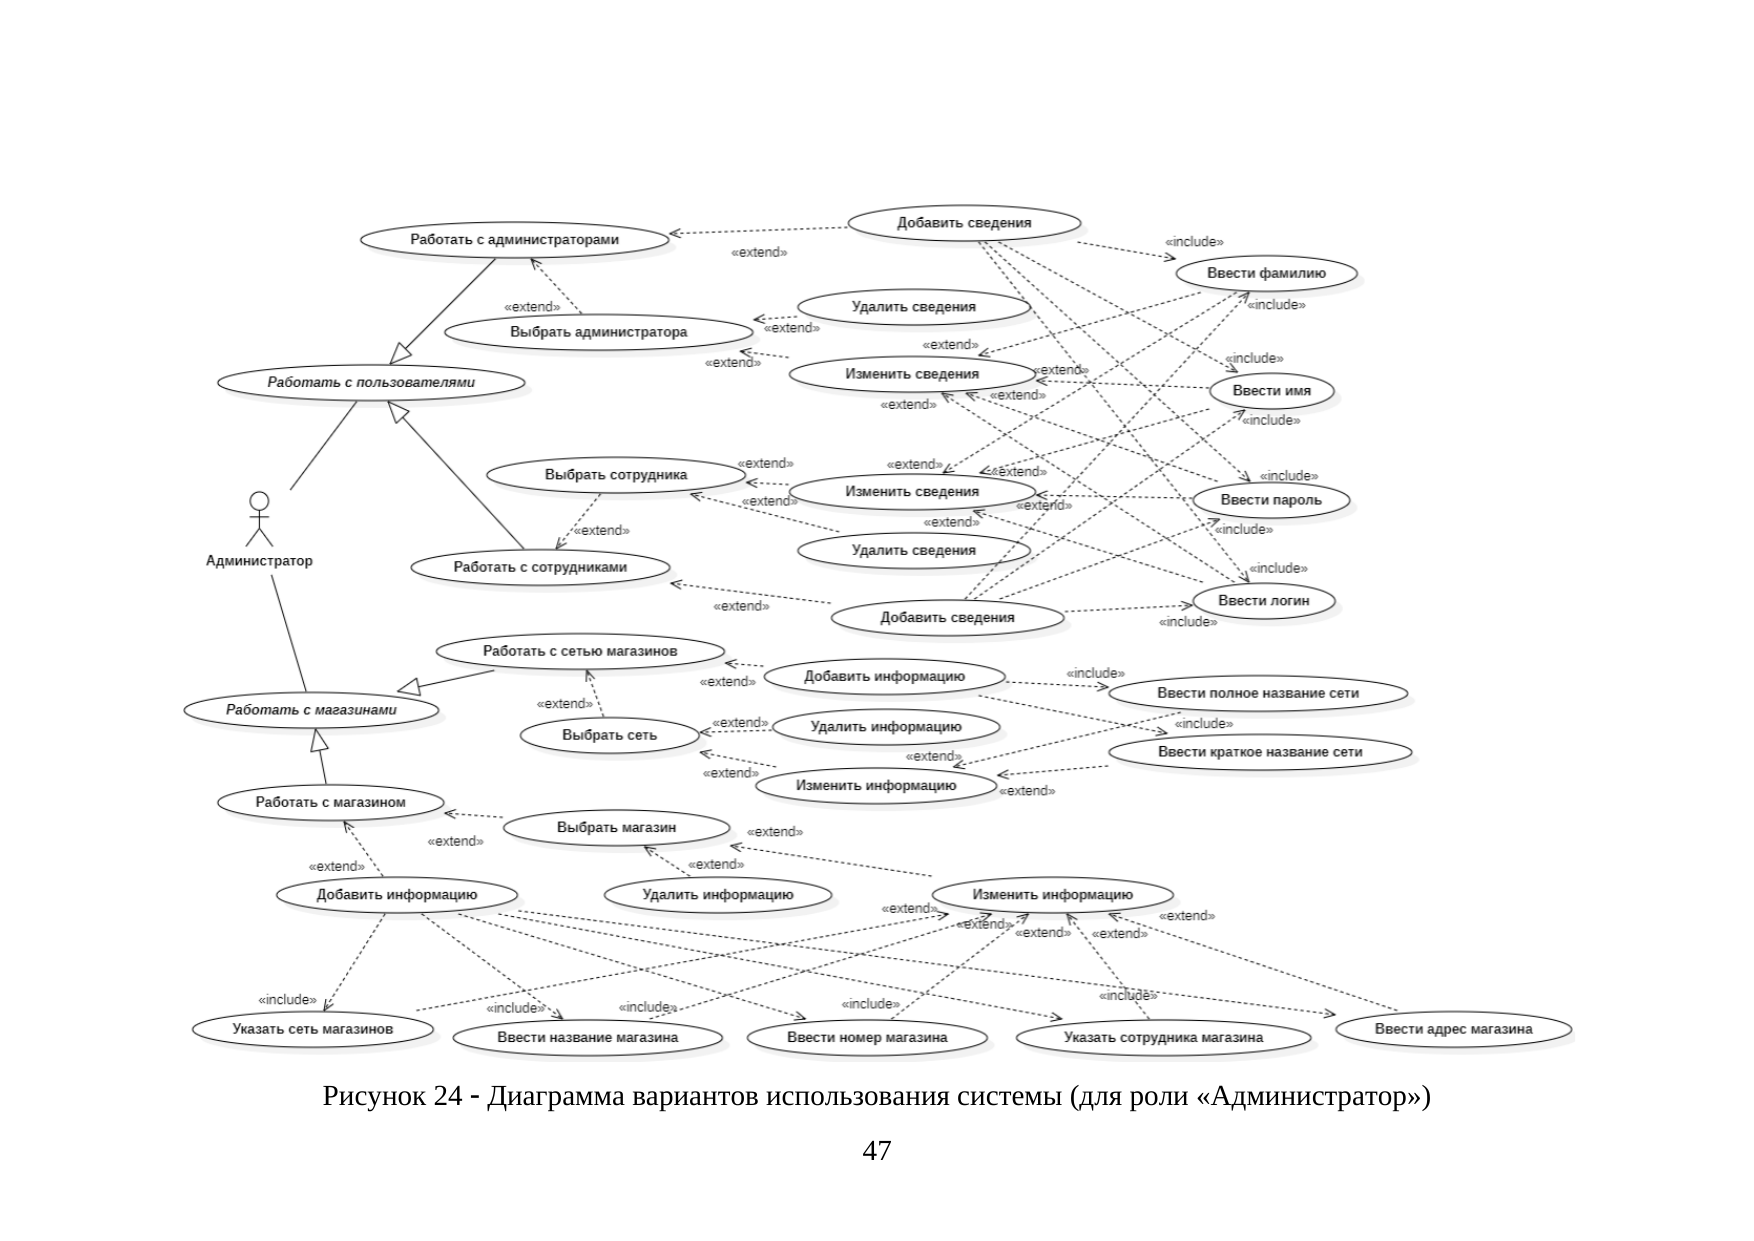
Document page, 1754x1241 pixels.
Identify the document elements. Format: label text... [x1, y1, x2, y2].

picture [178, 177, 1575, 1062]
text Рисунок 24 Диаграмма вариантов использования системы (для роли «Администратор») [118, 1078, 1636, 1112]
